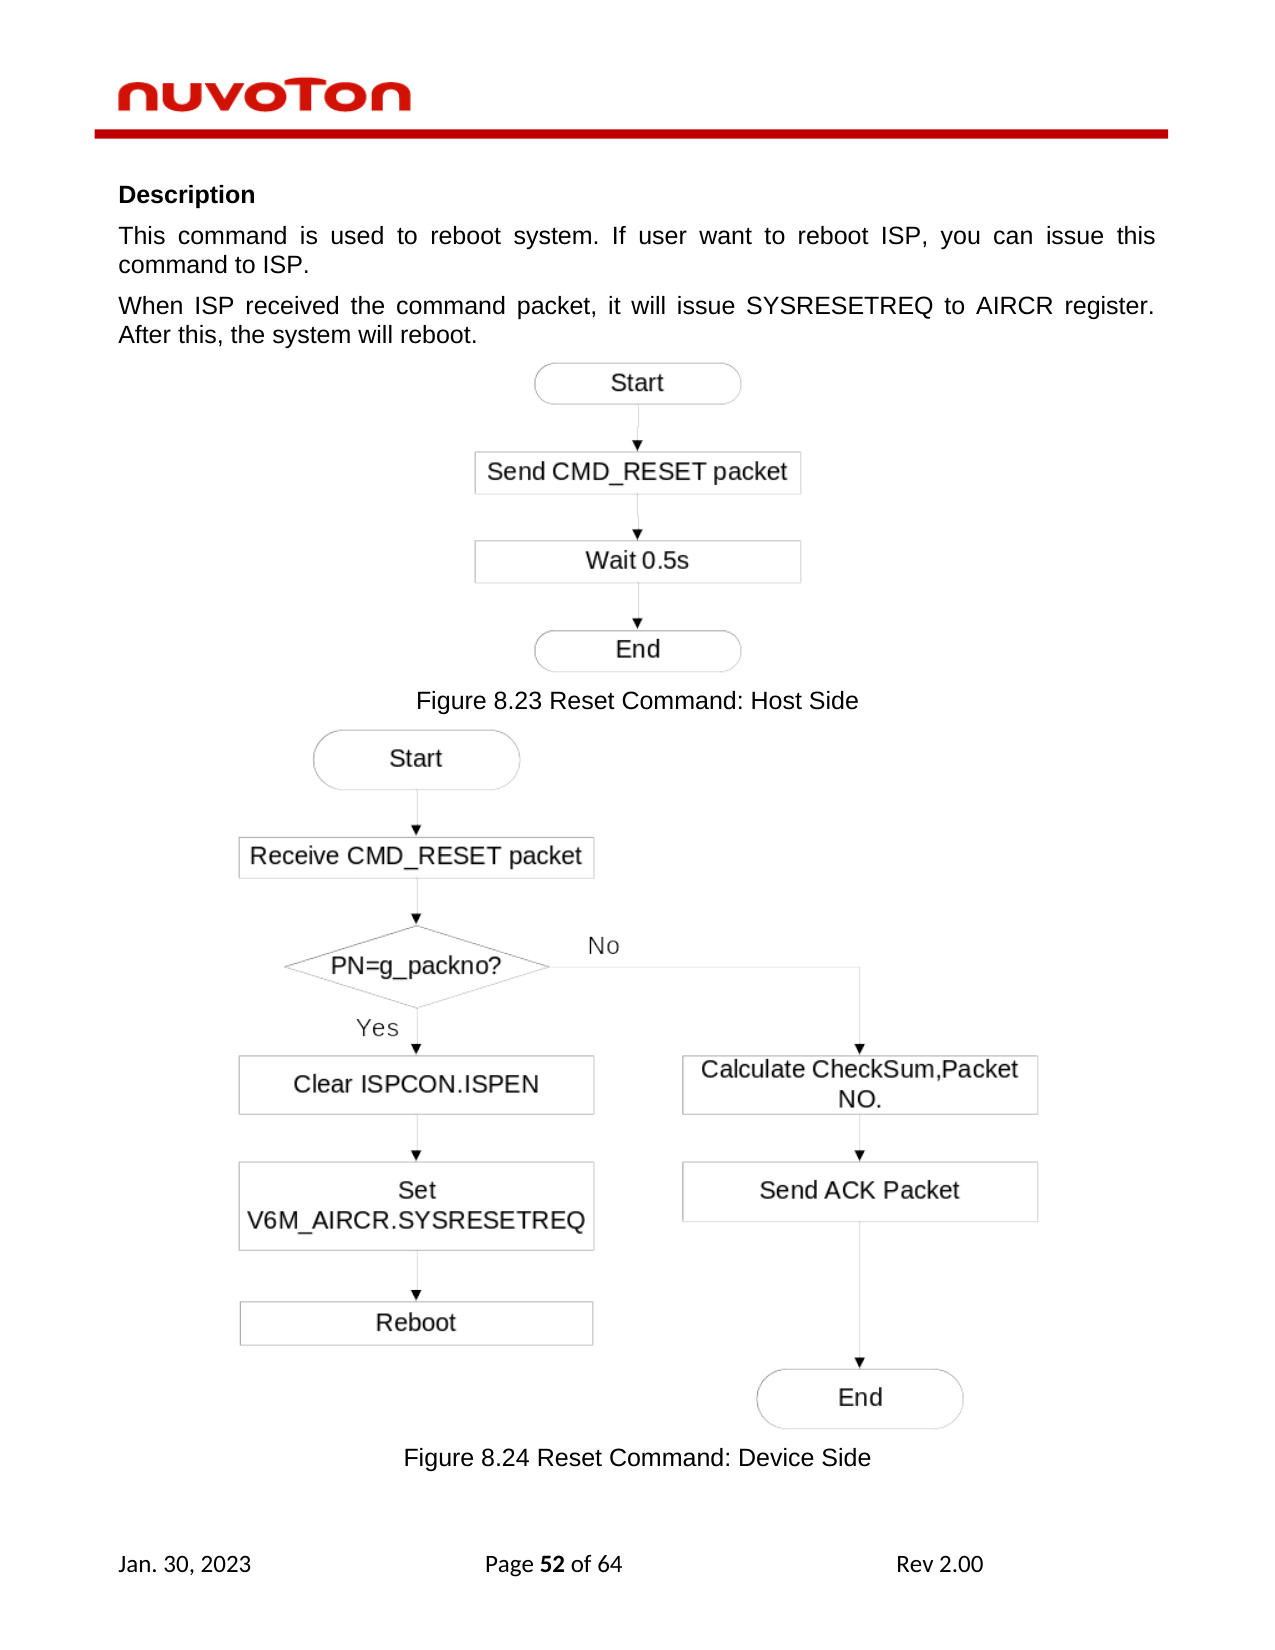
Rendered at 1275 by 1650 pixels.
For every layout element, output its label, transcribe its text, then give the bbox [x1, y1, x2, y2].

picture [110, 73, 422, 117]
text This command is used to reboot system. If user want to reboot ISP, you can issue this command to ISP. [118, 221, 1157, 278]
text When ISP received the command packet, it will issue SYSRESETREQ to AIRCR register. After this, the system will reboot. [118, 291, 1157, 348]
text Figure 8.23 Reset Command: Host Side [118, 686, 1157, 715]
text Description [118, 180, 1157, 208]
text Figure 8.24 Reset Command: Device Side [118, 1443, 1157, 1472]
